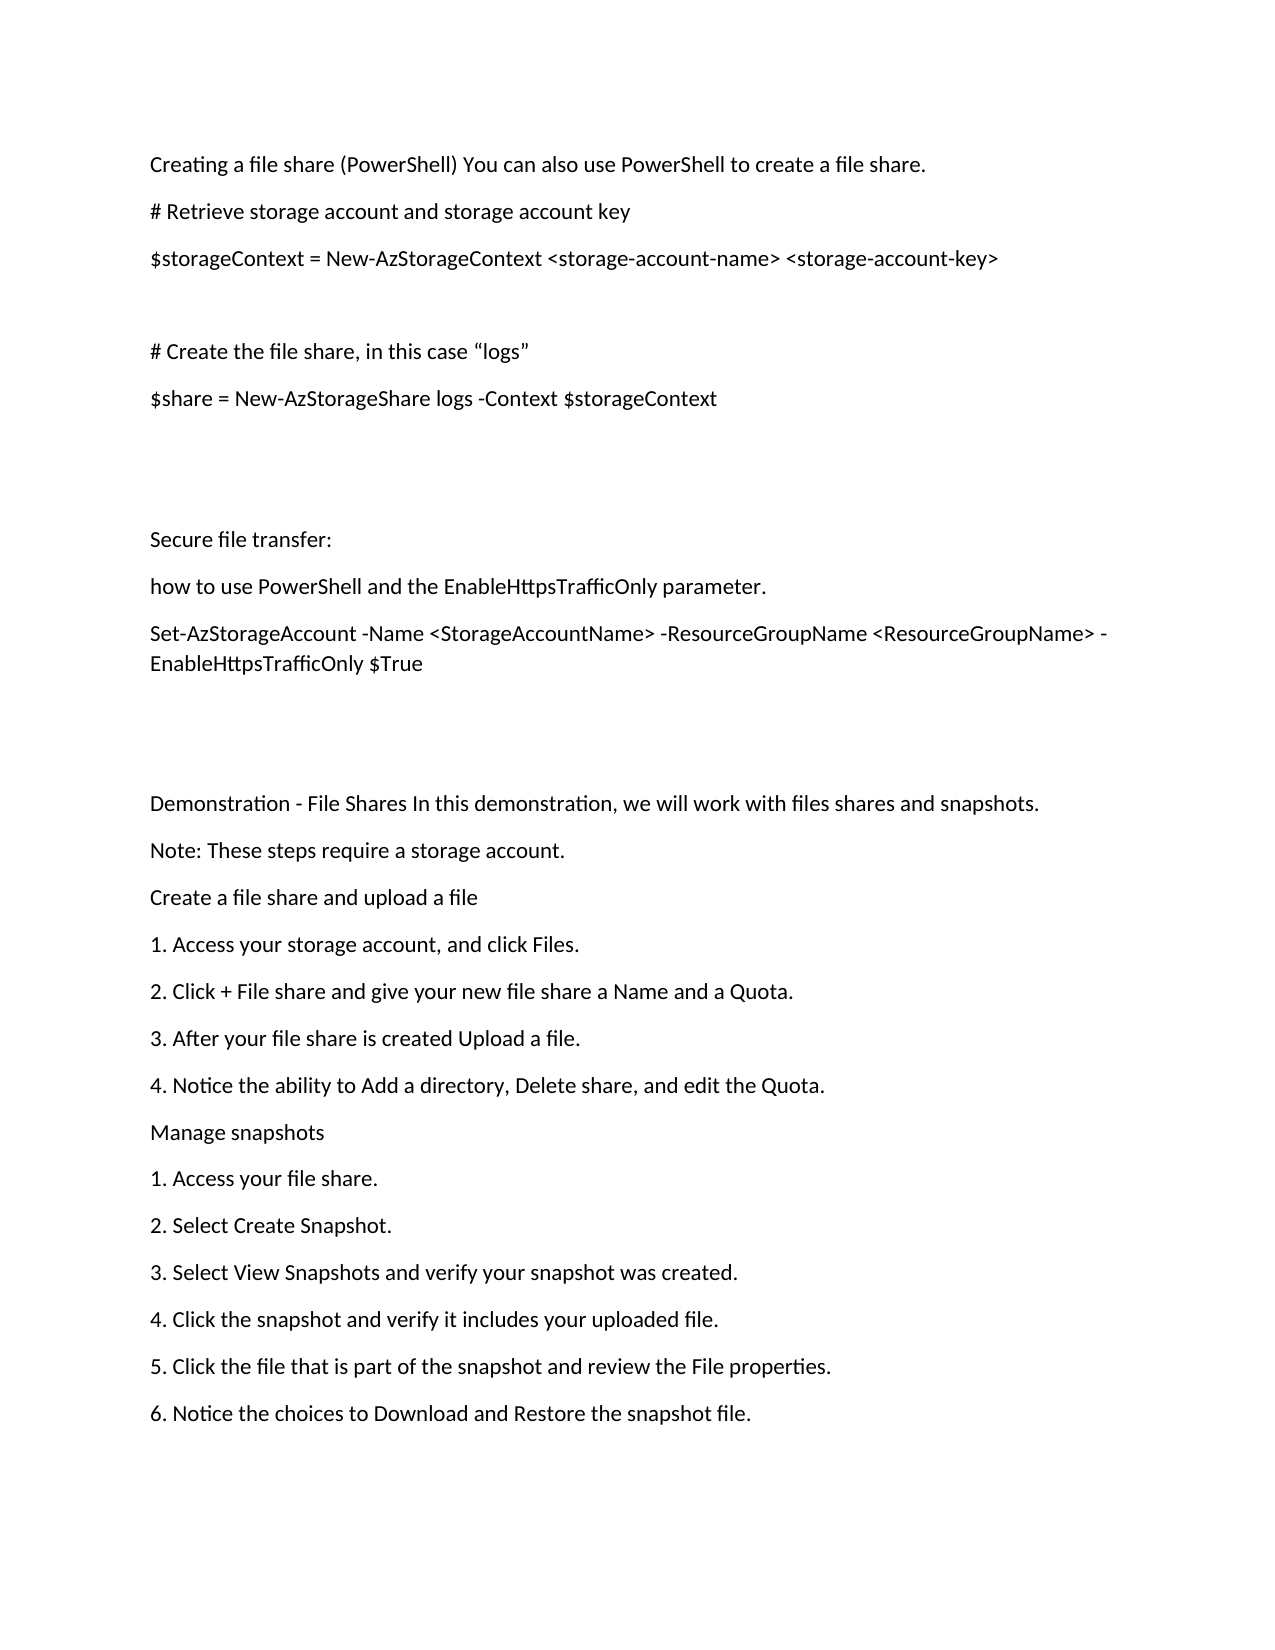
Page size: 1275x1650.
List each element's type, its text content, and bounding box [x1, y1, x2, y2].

text 5. Click the file that is part of the snapshot and review the File properties. [150, 1352, 1125, 1380]
text Secure file transfer: [150, 525, 1125, 553]
text Create a file share and upload a file [150, 883, 1125, 911]
text # Retrieve storage account and storage account key [150, 197, 1125, 225]
text 1. Access your storage account, and click Files. [150, 930, 1125, 958]
text 1. Access your file share. [150, 1164, 1125, 1193]
text $share = New-AzStorageShare logs -Context $storageContext [150, 384, 1125, 412]
text Manage snapshots [150, 1118, 1125, 1146]
text 2. Click + File share and give your new file share a Name and a Quota. [150, 977, 1125, 1005]
text 6. Notice the choices to Download and Restore the snapshot file. [150, 1399, 1125, 1427]
text Demonstration - File Shares In this demonstration, we will work with files shares and snapshots. [150, 789, 1125, 818]
text Set-AzStorageAccount -Name <StorageAccountName> -ResourceGroupName <ResourceGroupName> -EnableHttpsTrafficOnly $True [150, 619, 1125, 677]
text $storageContext = New-AzStorageContext <storage-account-name> <storage-account-key> [150, 244, 1125, 272]
text 3. After your file share is created Upload a file. [150, 1024, 1125, 1052]
text 3. Select View Snapshots and verify your snapshot was created. [150, 1258, 1125, 1286]
text Note: These steps require a storage account. [150, 836, 1125, 864]
text how to use PowerShell and the EnableHttpsTrafficOnly parameter. [150, 572, 1125, 600]
text 4. Notice the ability to Add a directory, Delete share, and edit the Quota. [150, 1071, 1125, 1099]
text Creating a file share (PowerShell) You can also use PowerShell to create a file share. [150, 150, 1125, 178]
text 2. Select Create Snapshot. [150, 1211, 1125, 1239]
text # Create the file share, in this case “logs” [150, 337, 1125, 366]
text 4. Click the snapshot and verify it includes your uploaded file. [150, 1305, 1125, 1333]
